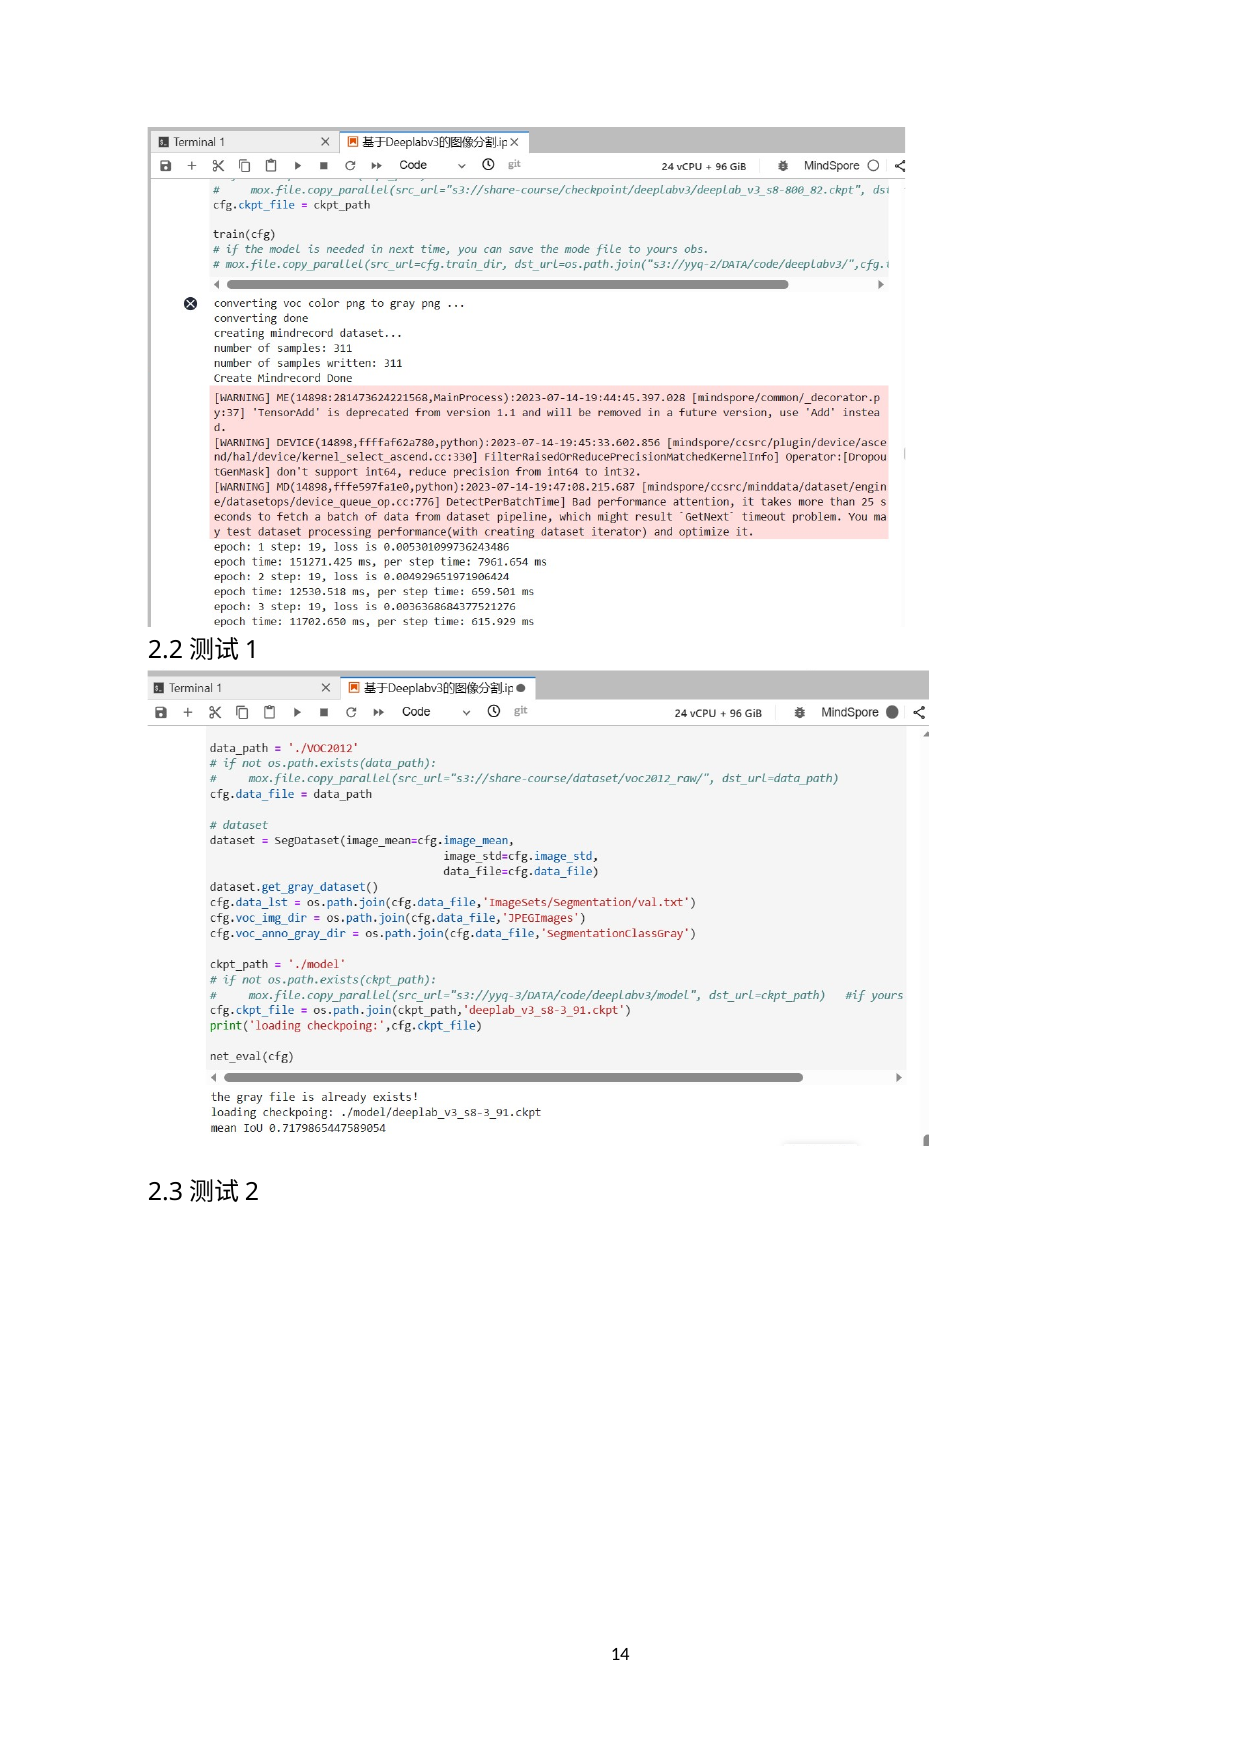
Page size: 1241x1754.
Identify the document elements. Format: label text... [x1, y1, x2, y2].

picture [147, 668, 929, 1146]
text 2.3 测试2 [148, 1169, 1092, 1210]
text 2.2 测试1 [148, 627, 1092, 669]
picture [147, 127, 906, 627]
